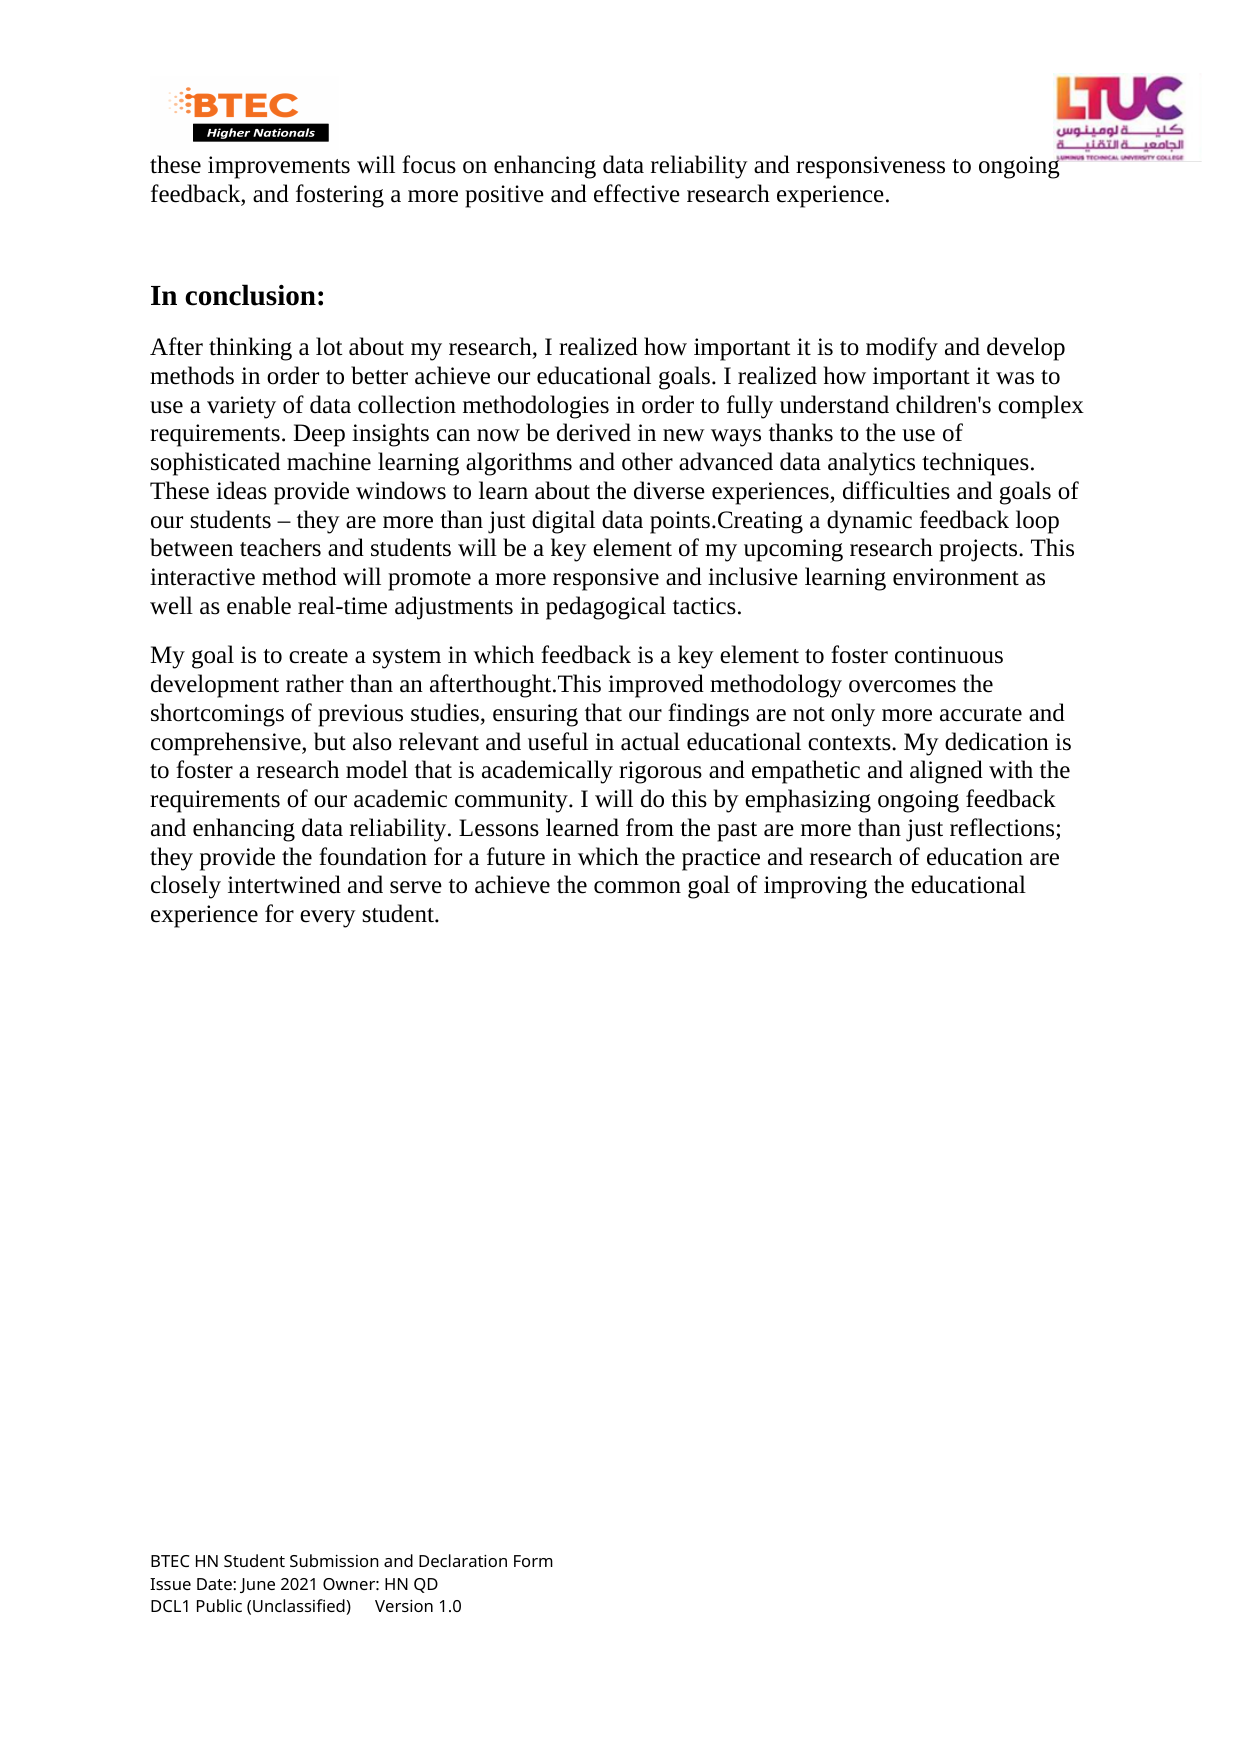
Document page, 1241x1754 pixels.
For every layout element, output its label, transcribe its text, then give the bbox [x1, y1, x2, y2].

picture [1053, 73, 1202, 163]
text After thinking a lot about my research, I realized how important it is to modify and develop methods in order to better achieve our educational goals. I realized how important it was to use a variety of data collection methodologies in order to fully understand children's complex requirements. Deep insights can now be derived in new ways thanks to the use of sophisticated machine learning algorithms and other advanced data analytics techniques. These ideas provide windows to learn about the diverse experiences, difficulties and goals of our students – they are more than just digital data points.Creating a dynamic feedback loop between teachers and students will be a key element of my upcoming research projects. This interactive method will promote a more responsive and inclusive learning environment as well as enable real-time adjustments in pedagogical tactics. [150, 332, 1090, 620]
text In conclusion: [150, 278, 1090, 311]
text My goal is to create a system in which feedback is a key element to foster continuous development rather than an afterthought.This improved methodology overcomes the shortcomings of previous studies, ensuring that our findings are not only more accurate and comprehensive, but also relevant and useful in actual educational contexts. My dedication is to foster a research model that is academically rigorous and empathetic and aligned with the requirements of our academic community. I will do this by emphasizing ongoing feedback and enhancing data reliability. Lessons learned from the past are more than just reflections; they provide the foundation for a future in which the practice and research of education are closely intertwined and serve to achieve the common goal of improving the educational experience for every student. [150, 641, 1090, 928]
picture [150, 76, 339, 150]
